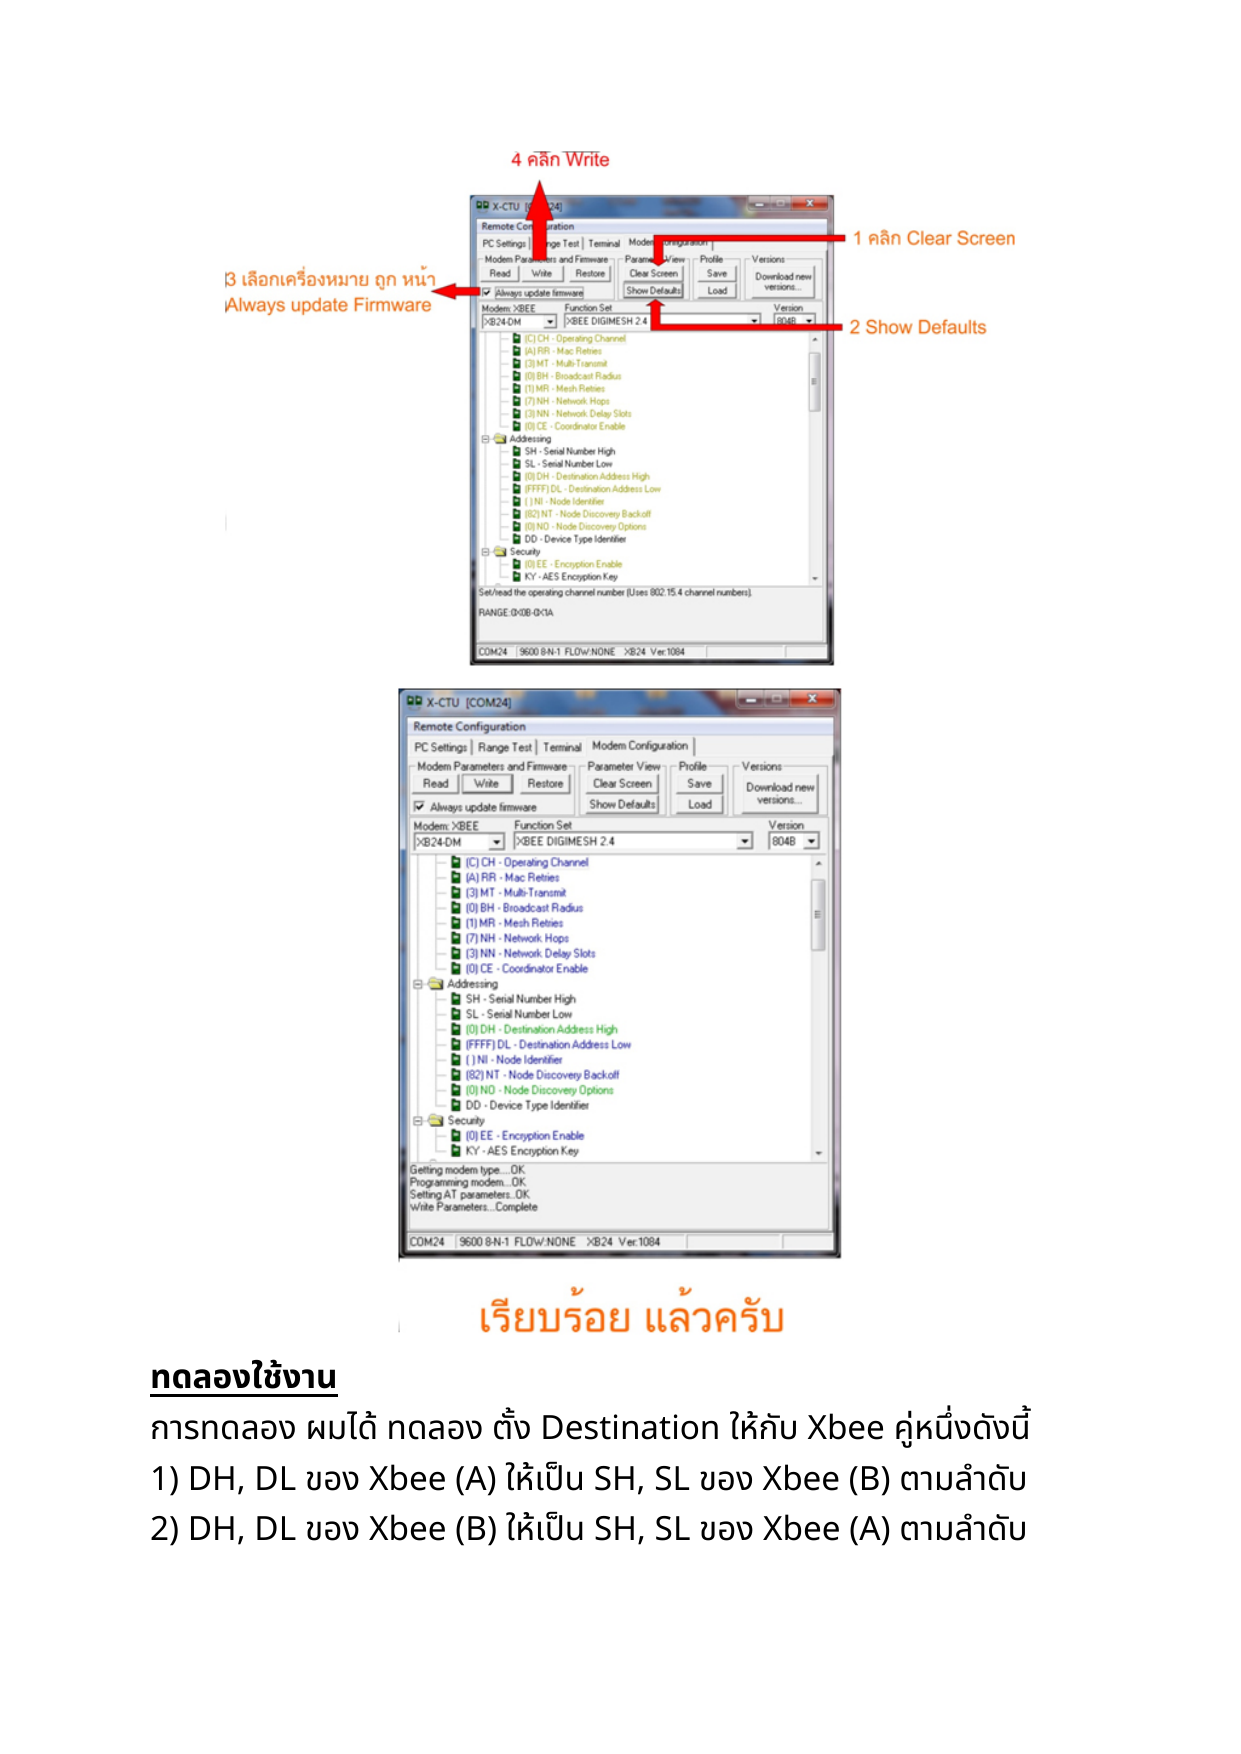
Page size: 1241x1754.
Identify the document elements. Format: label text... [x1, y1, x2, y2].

text การทดลอง ผมได้ ทดลอง ตั้ง Destination ให้กับ Xbee คู่หนึ่งดังนี้ [150, 1404, 1090, 1454]
picture [396, 686, 844, 1335]
text 2) DH, DL ของ Xbee (B) ให้เป็น SH, SL ของ Xbee (A) ตามลำดับ [150, 1505, 1090, 1556]
text 1) DH, DL ของ Xbee (A) ให้เป็น SH, SL ของ Xbee (B) ตามลำดับ [150, 1454, 1090, 1505]
text ทดลองใช้งาน [150, 1353, 1090, 1404]
picture [223, 150, 1017, 668]
